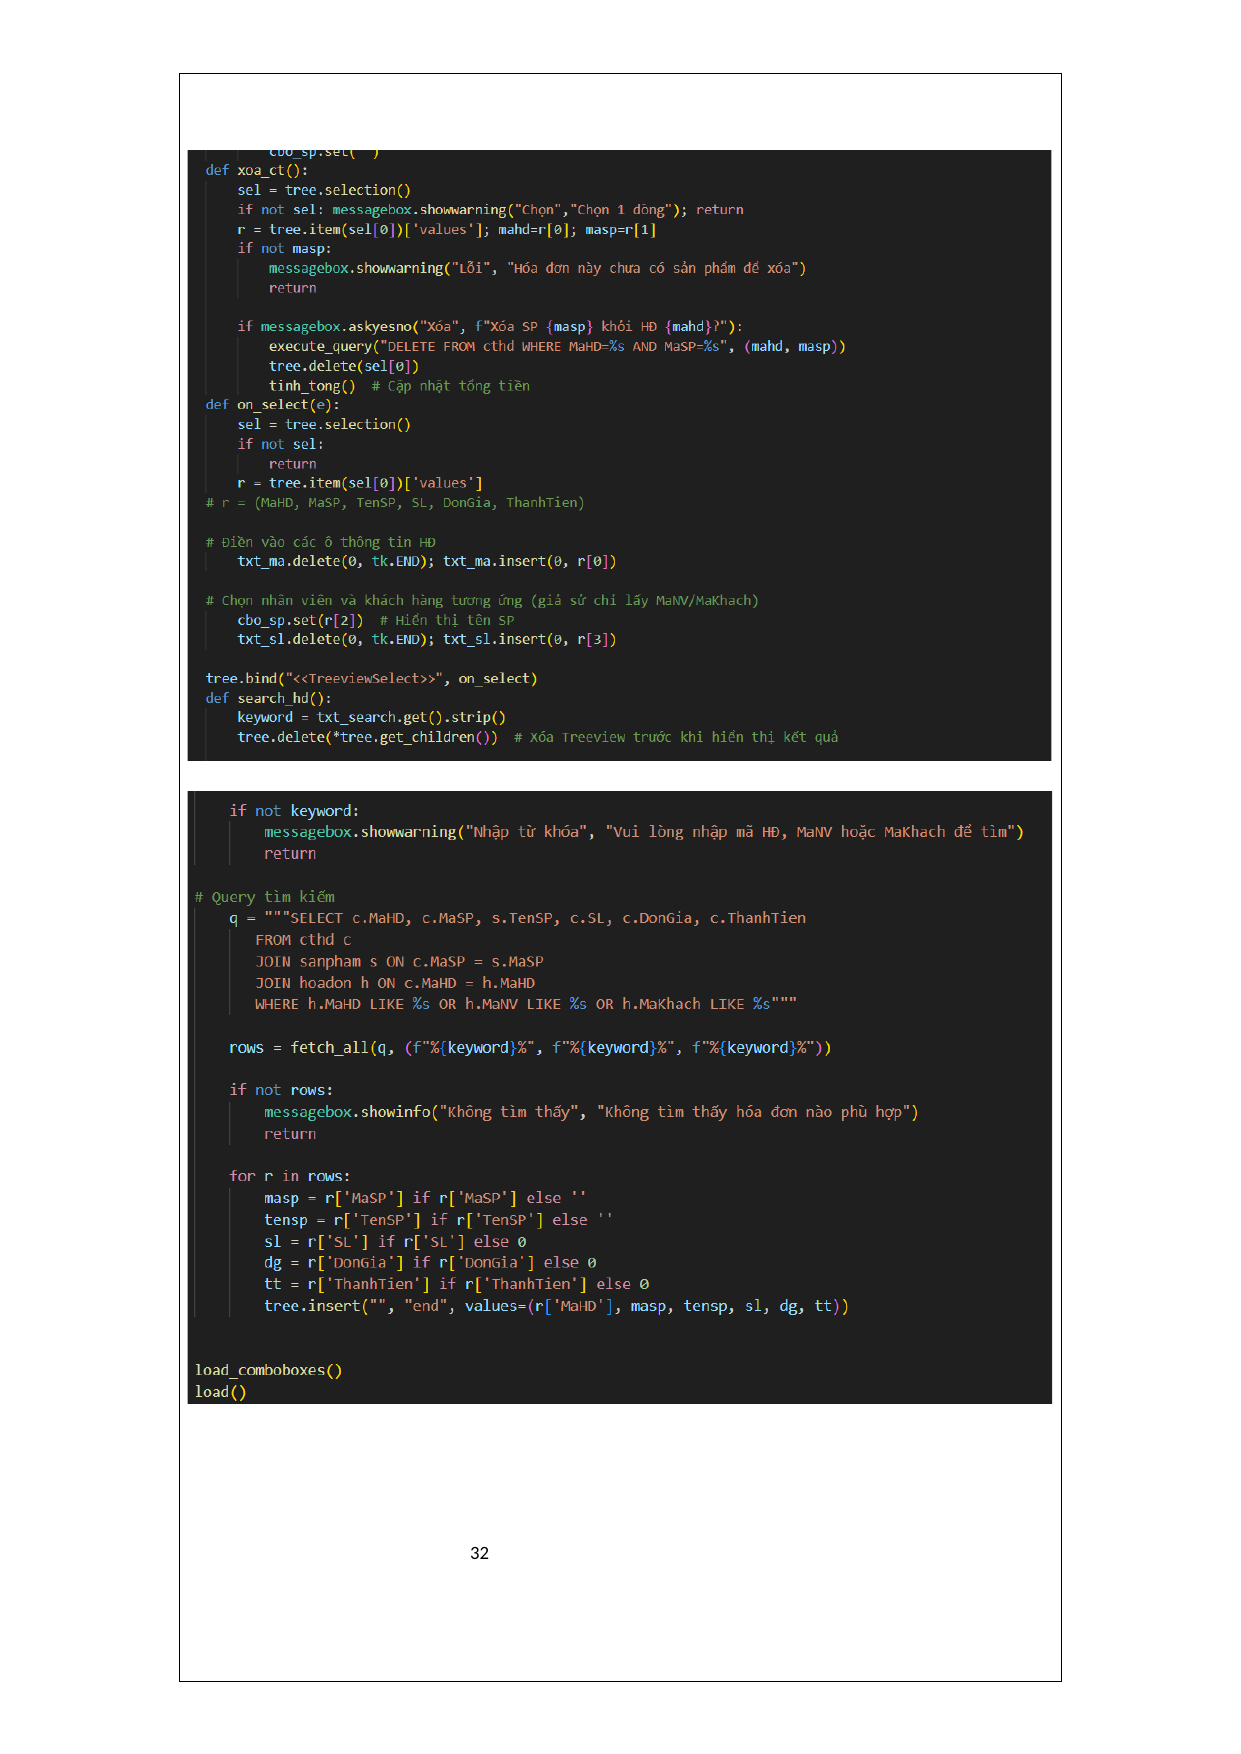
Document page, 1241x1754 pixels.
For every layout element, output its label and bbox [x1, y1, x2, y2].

picture [187, 791, 1053, 1404]
picture [187, 150, 1052, 761]
